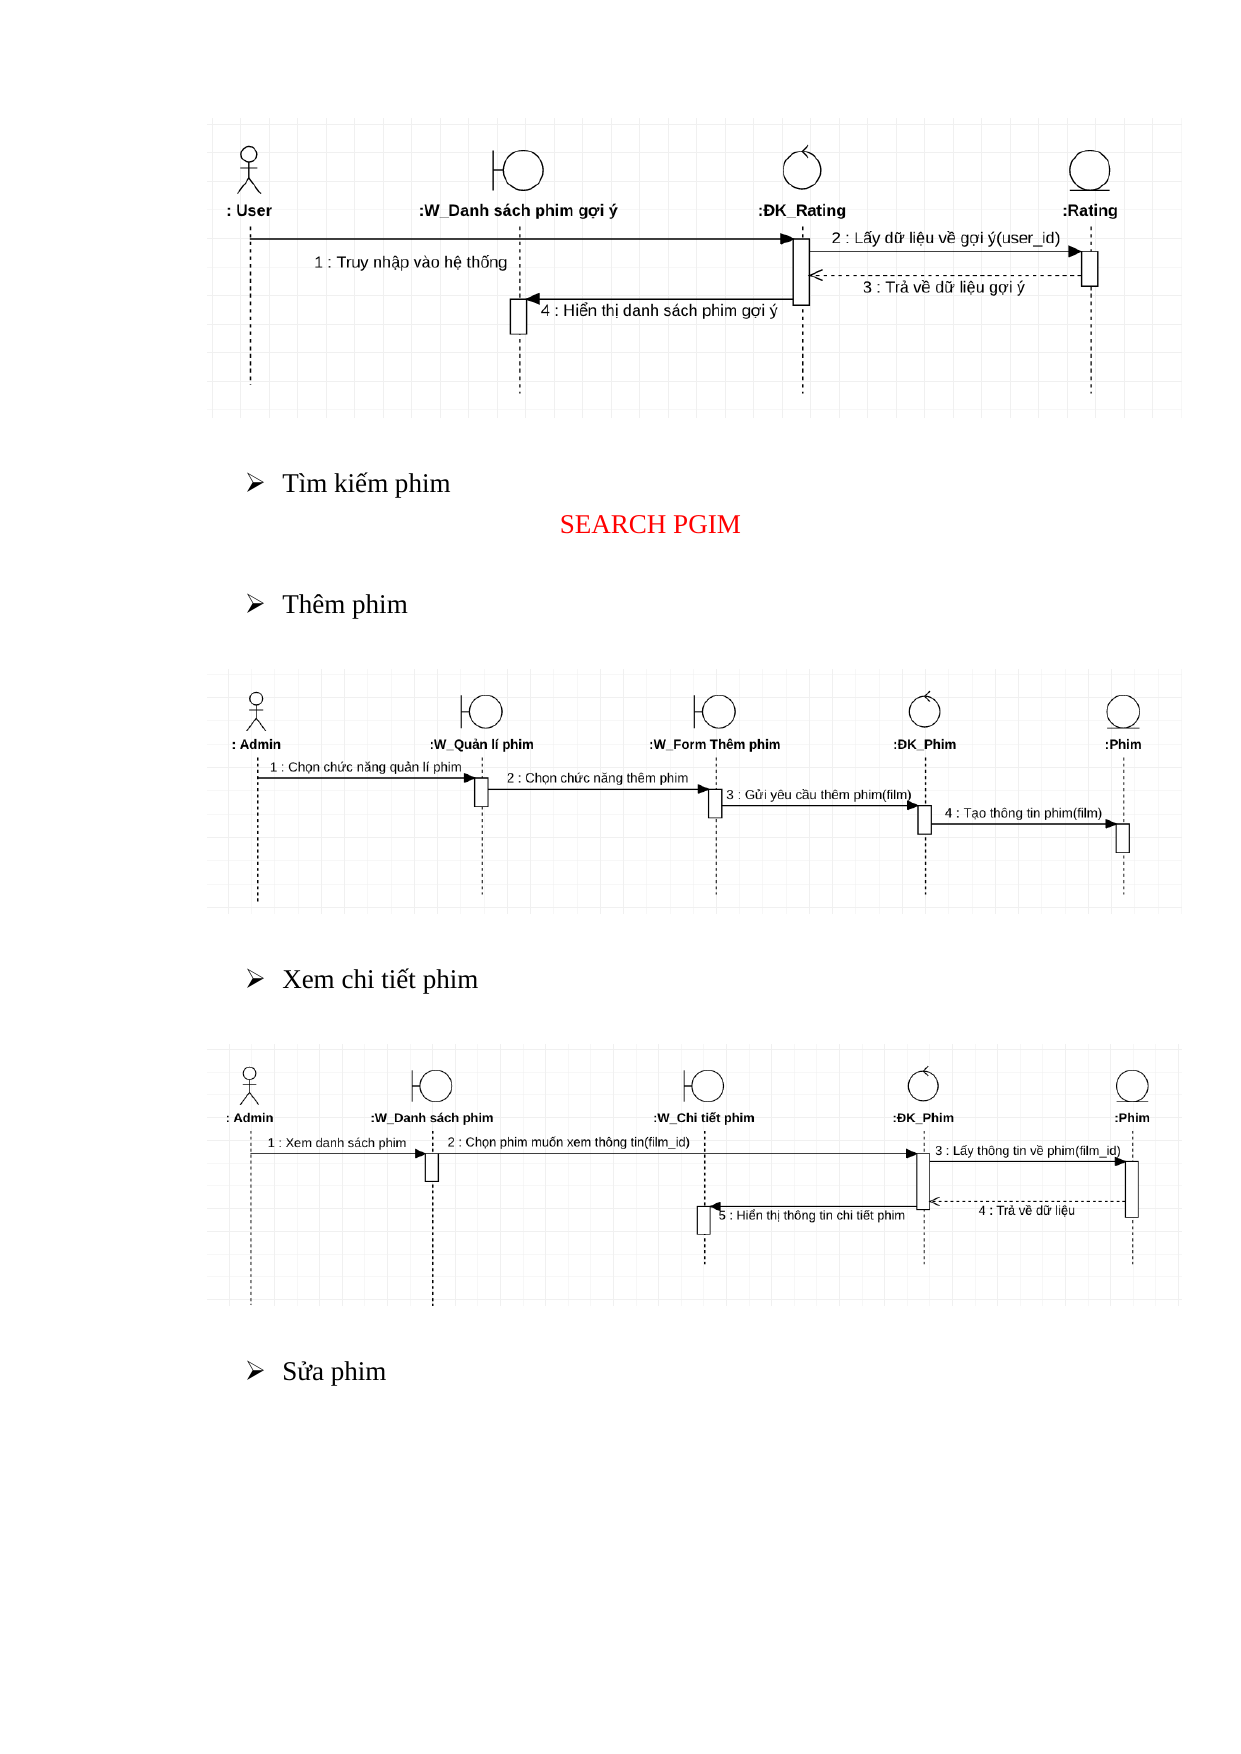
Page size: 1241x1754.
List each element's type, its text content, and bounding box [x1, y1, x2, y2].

picture [207, 669, 1182, 914]
picture [207, 118, 1182, 418]
text SEARCH PGIM [207, 508, 1093, 539]
list Xem chi tiết phim [244, 963, 1093, 994]
list Sửa phim [244, 1355, 1093, 1386]
picture [207, 1044, 1182, 1306]
list Tìm kiếm phim [244, 467, 1093, 498]
list Thêm phim [244, 588, 1093, 620]
